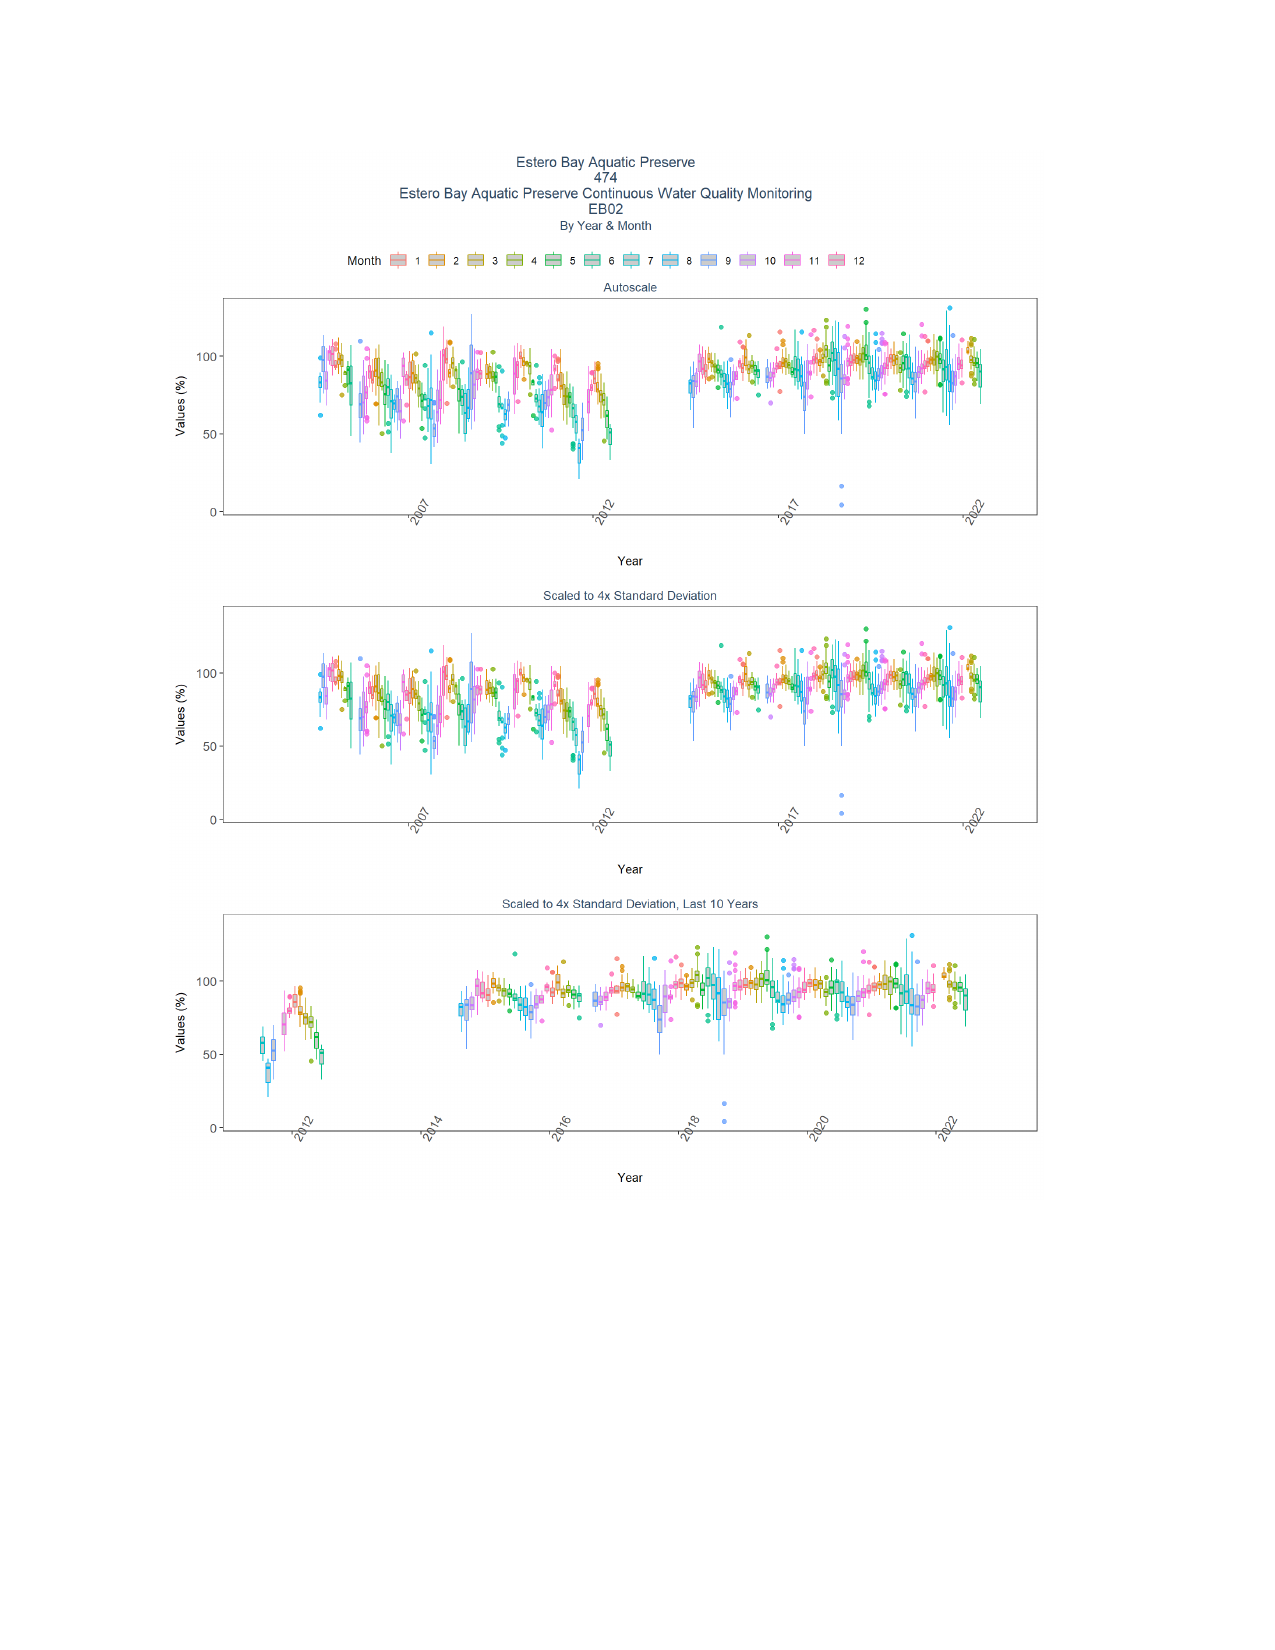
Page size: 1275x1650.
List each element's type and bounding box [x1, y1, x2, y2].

picture [168, 150, 1044, 1200]
